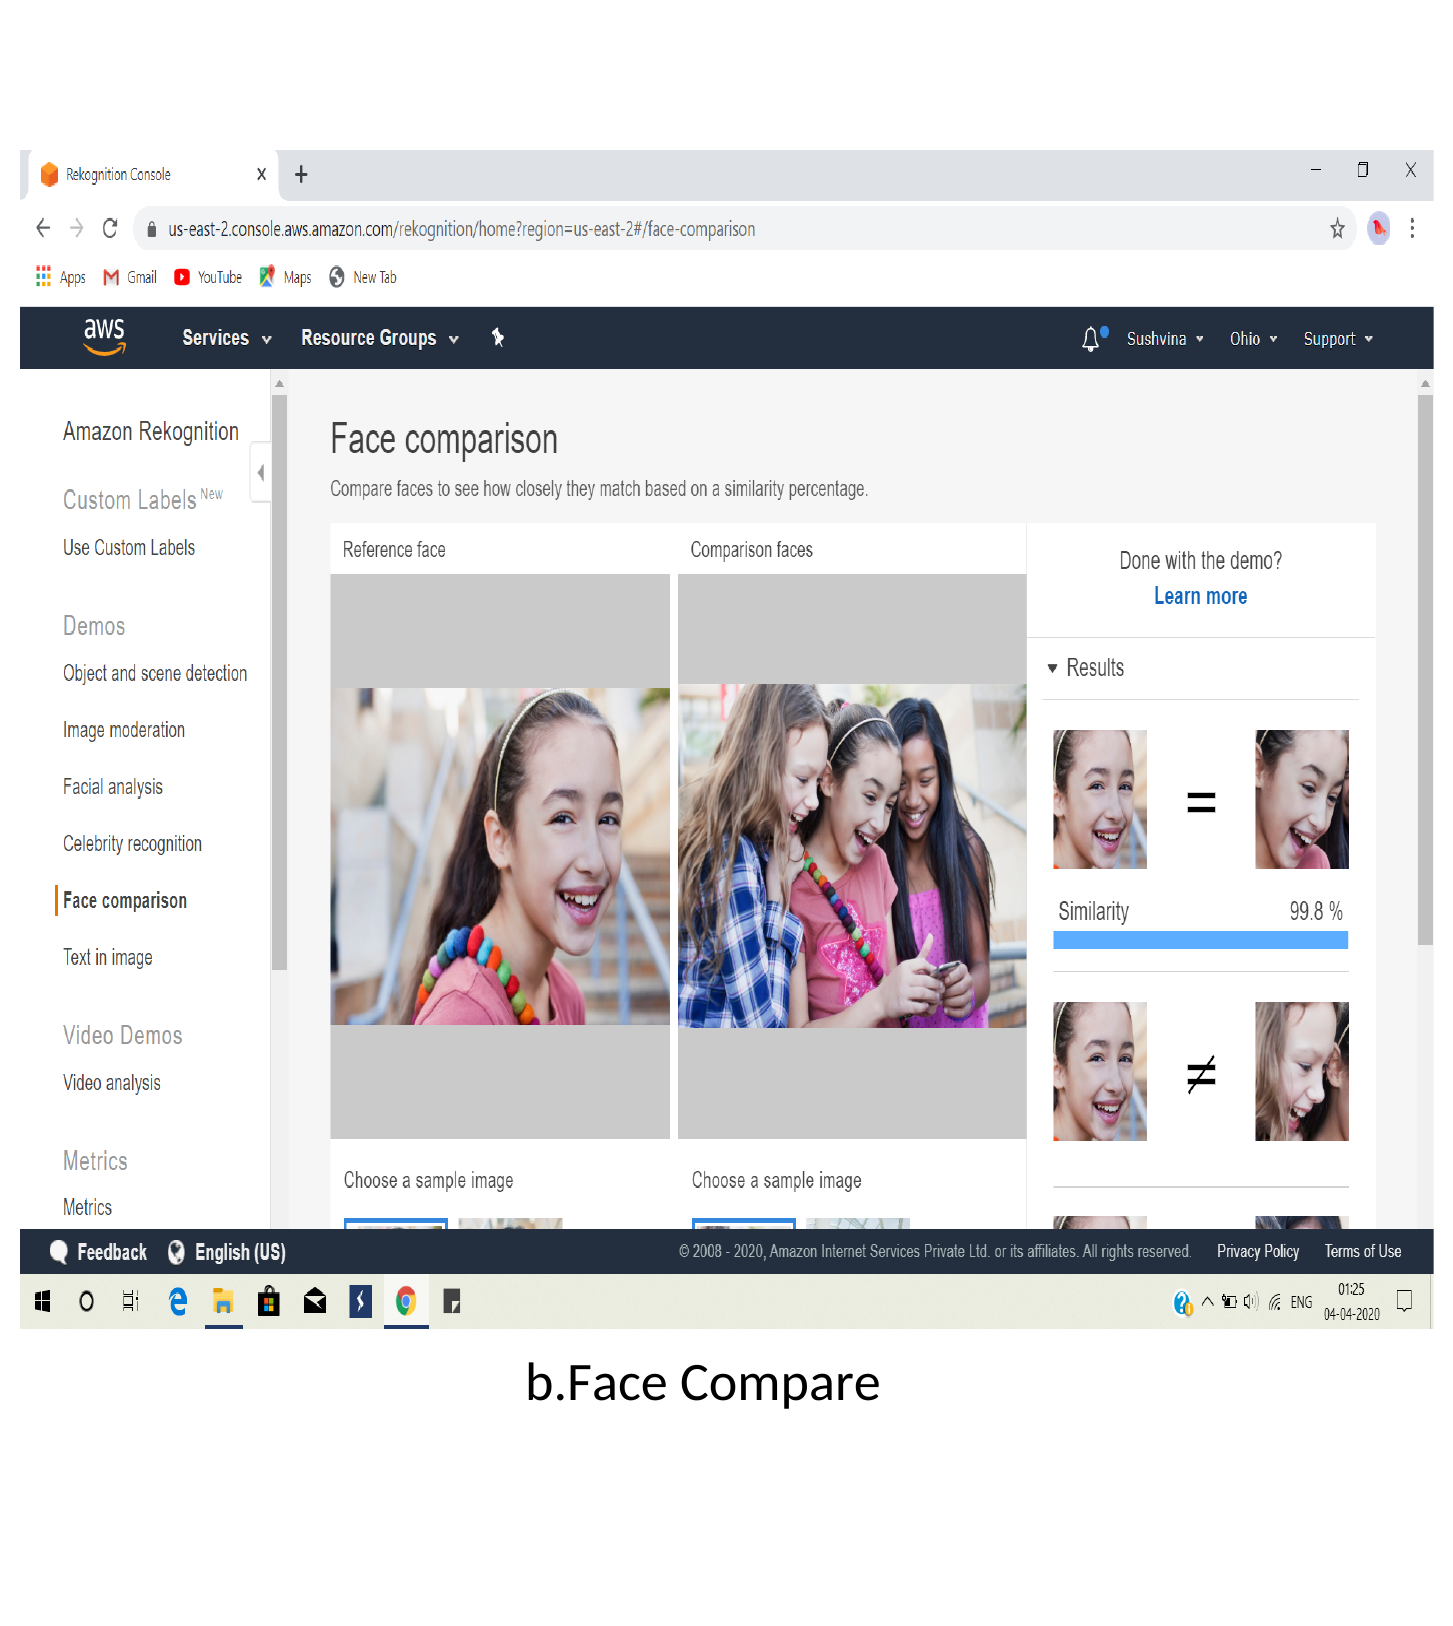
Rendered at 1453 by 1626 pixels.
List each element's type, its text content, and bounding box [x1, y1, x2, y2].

picture [20, 150, 1434, 1329]
text b.Face Compare [525, 1348, 1332, 1414]
